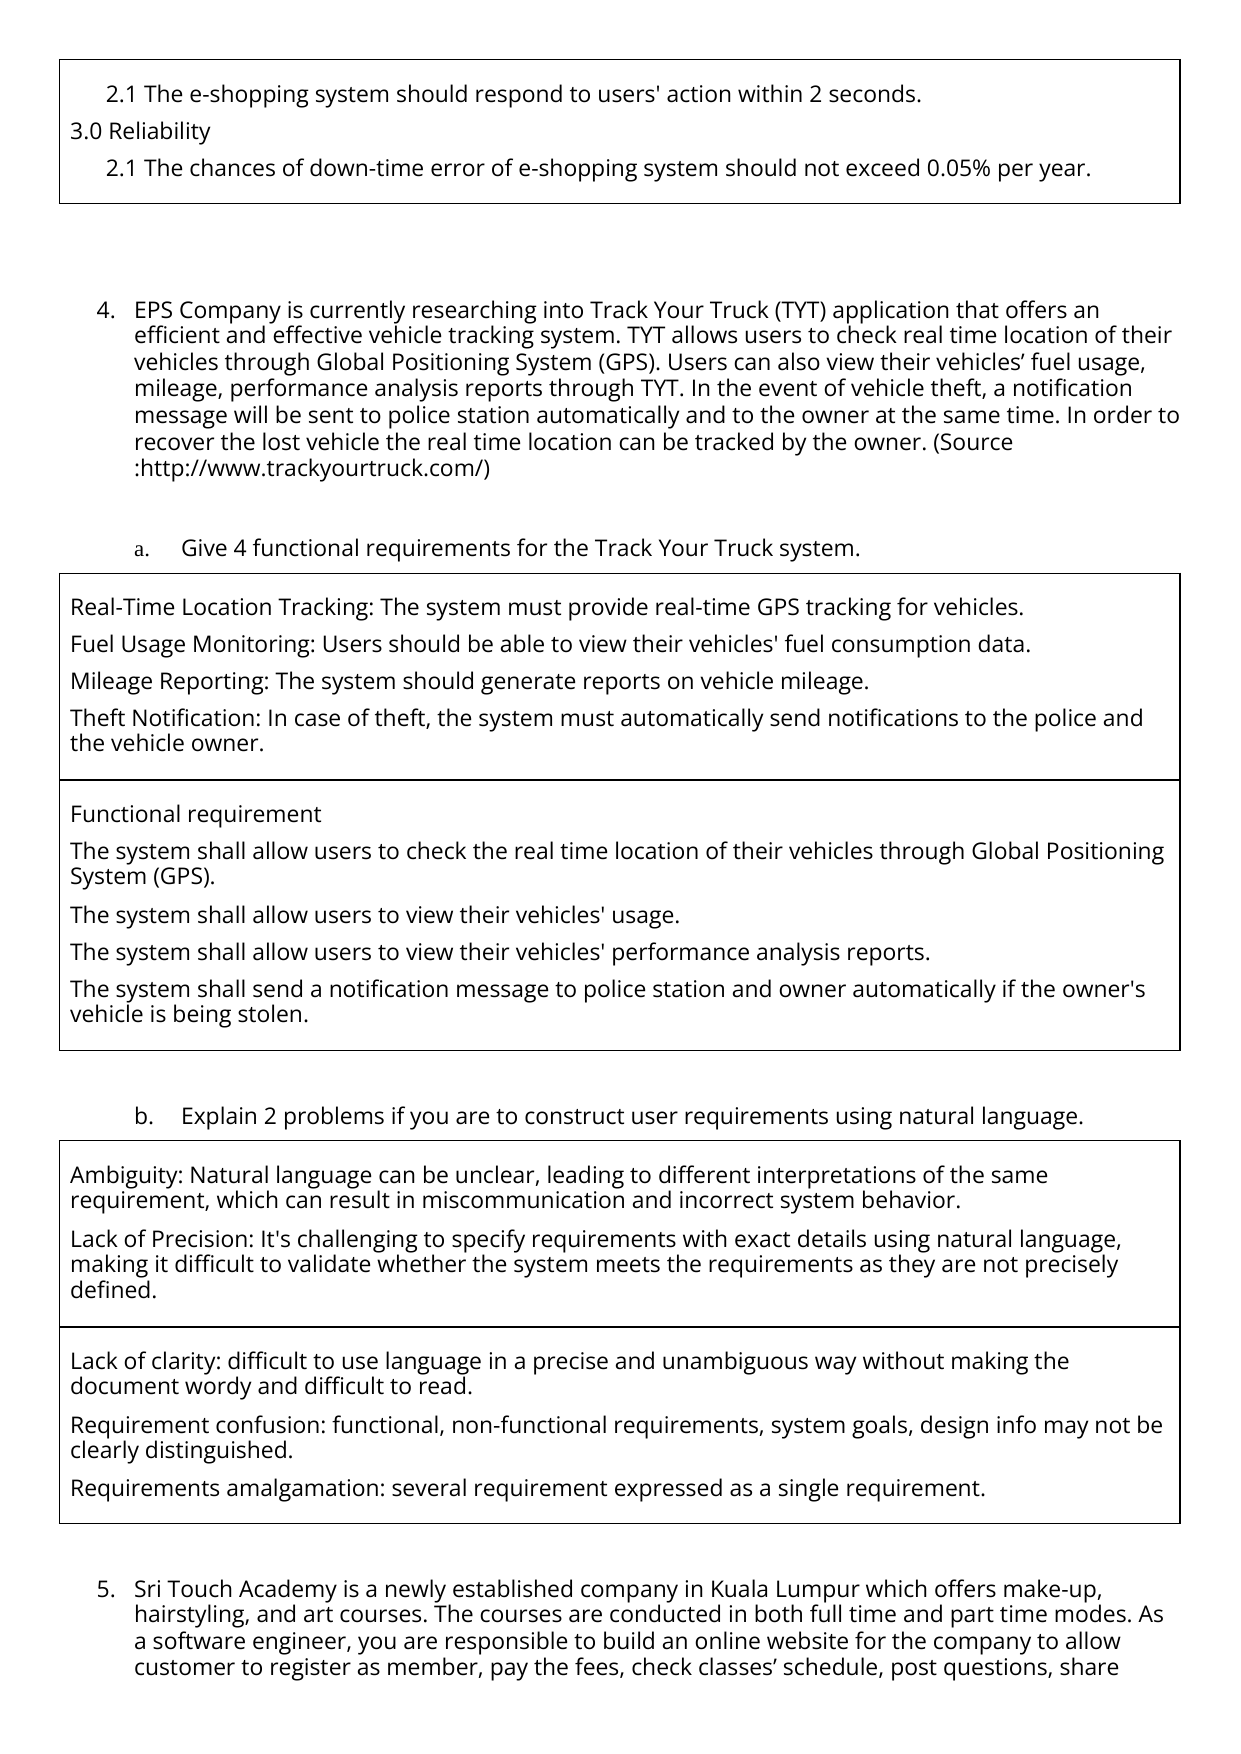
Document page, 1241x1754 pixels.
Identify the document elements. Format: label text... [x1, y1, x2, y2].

table_cell Functional requirement The system shall allow users to check the real time location of their vehicles through Global Positioning System (GPS). The system shall allow users to view their vehicles' usage. The system shall allow users to view their vehicles' performance analysis reports. The system shall send a notification message to police station and owner automatically if the owner's vehicle is being stolen. [60, 781, 1179, 1050]
table_header Real-Time Location Tracking: The system must provide real-time GPS tracking for vehicles. Fuel Usage Monitoring: Users should be able to view their vehicles' fuel consumption data. Mileage Reporting: The system should generate reports on vehicle mileage. Theft Notification: In case of theft, the system must automatically send notifications to the police and the vehicle owner. [60, 574, 1179, 779]
table_header Ambiguity: Natural language can be unclear, leading to different interpretations of the same requirement, which can result in miscommunication and incorrect system behavior. Lack of Precision: It's challenging to specify requirements with exact details using natural language, making it difficult to validate whether the system meets the requirements as they are not precisely defined. [60, 1141, 1179, 1326]
list Explain 2 problems if you are to construct user requirements using natural language. [134, 1103, 1181, 1130]
table_cell Lack of clarity: difficult to use language in a precise and unambiguous way without making the document wordy and difficult to read. Requirement confusion: functional, non-functional requirements, system goals, design info may not be clearly distinguished. Requirements amalgamation: several requirement expressed as a single requirement. [60, 1328, 1179, 1523]
list EPS Company is currently researching into Track Your Truck (TYT) application that offers an efficient and effective vehicle tracking system. TYT allows users to check real time location of their vehicles through Global Positioning System (GPS). Users can also view their vehicles’ fuel usage, mileage, performance analysis reports through TYT. In the event of vehicle theft, a notification message will be sent to police station automatically and to the owner at the same time. In order to recover the lost vehicle the real time location can be tracked by the owner. (Source :http://www.trackyourtruck.com/) [96, 297, 1181, 483]
list Give 4 functional requirements for the Track Your Truck system. [134, 535, 1181, 562]
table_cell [60, 60, 1179, 202]
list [96, 1576, 1181, 1682]
